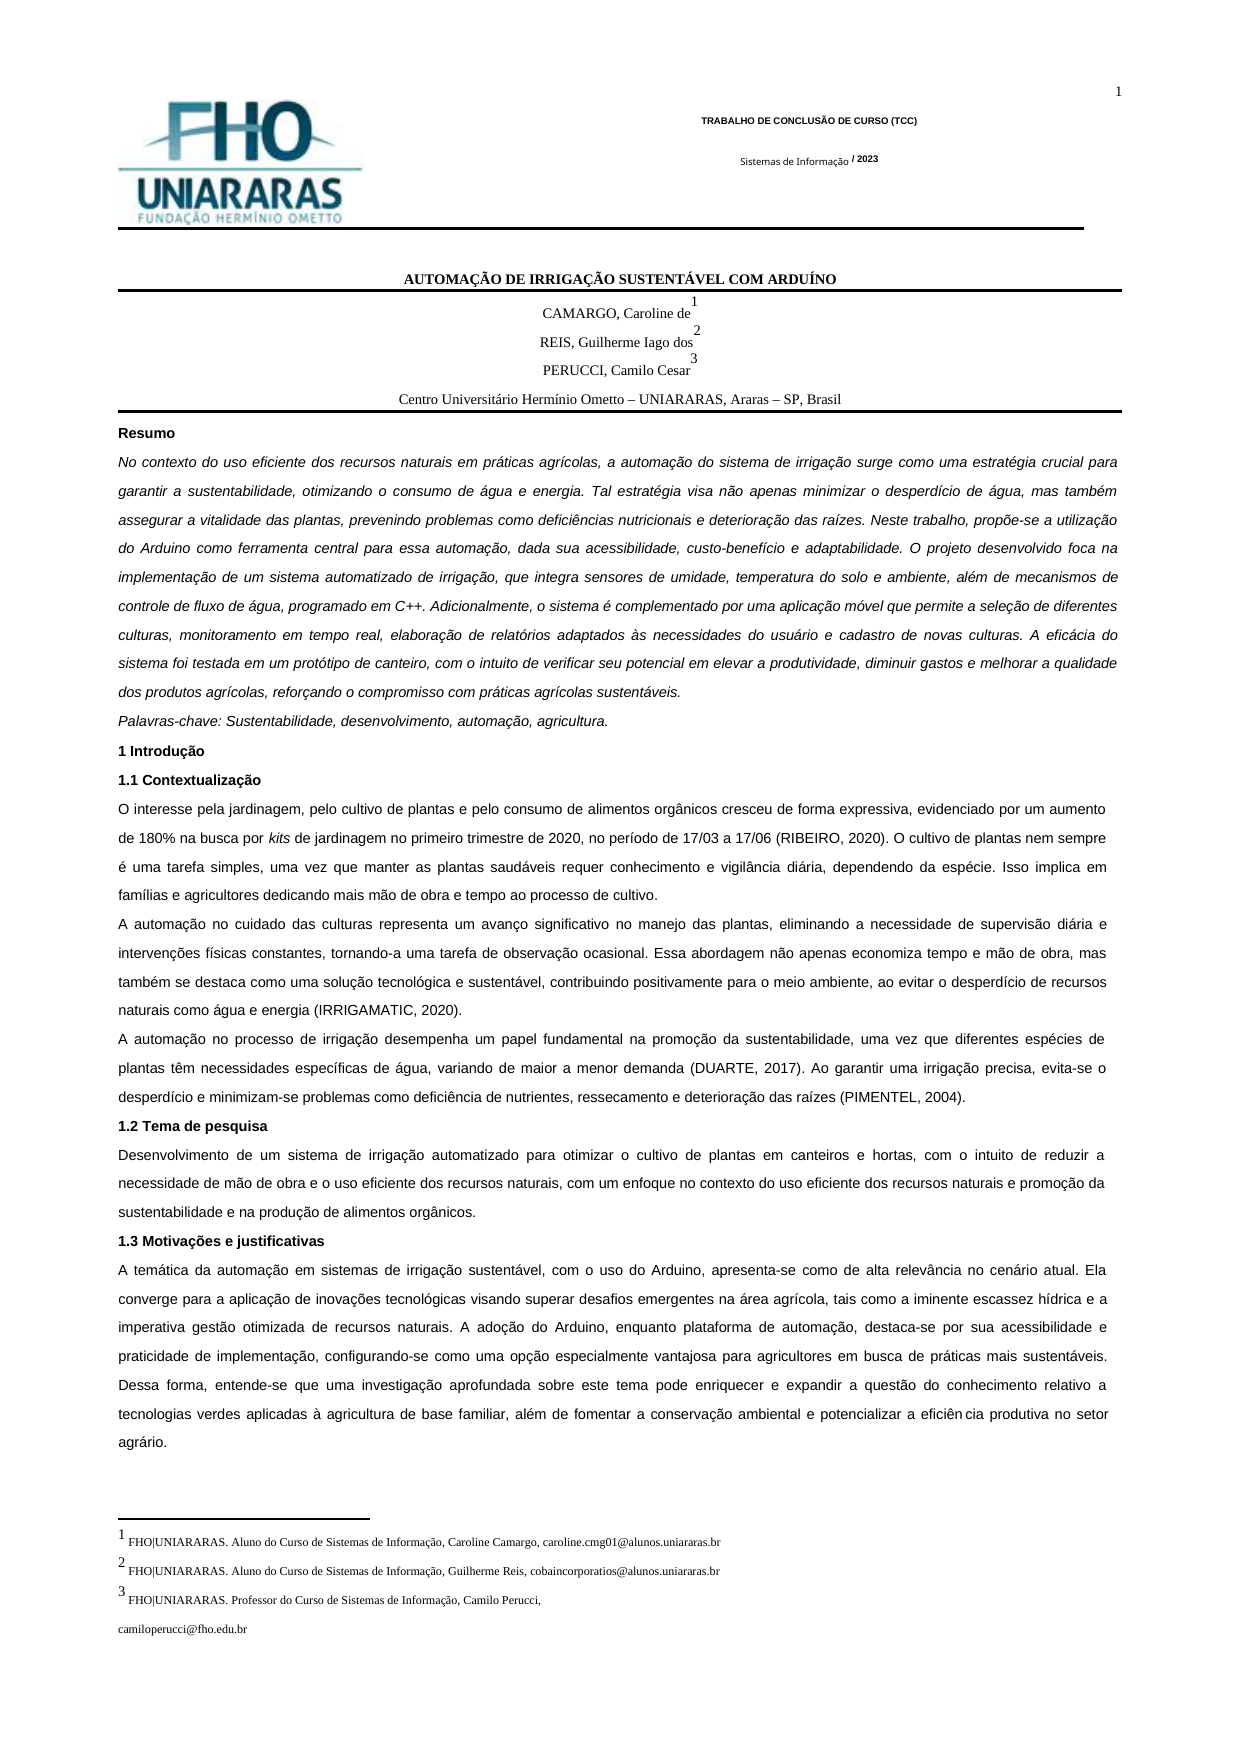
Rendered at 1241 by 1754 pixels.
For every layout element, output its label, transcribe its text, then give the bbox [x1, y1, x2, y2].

text A temática da automação em sistemas de irrigação sustentável, com o uso do Arduino, apresenta-se como de alta relevância no cenário atual. Ela converge para a aplicação de inovações tecnológicas visando superar desafios emergentes na área agrícola, tais como a iminente escassez hídrica e a imperativa gestão otimizada de recursos naturais. A adoção do Arduino, enquanto plataforma de automação, destaca-se por sua acessibilidade e praticidade de implementação, configurando-se como uma opção especialmente vantajosa para agricultores em busca de práticas mais sustentáveis. Dessa forma, entende-se que uma investigação aprofundada sobre este tema pode enriquecer e expandir a questão do conhecimento relativo a tecnologias verdes aplicadas à agricultura de base familiar, além de fomentar a conservação ambiental e potencializar a eficiência produtiva no setor agrário. [118, 1250, 1109, 1451]
text Desenvolvimento de um sistema de irrigação automatizado para otimizar o cultivo de plantas em canteiros e hortas, com o intuito de reduzir a necessidade de mão de obra e o uso eficiente dos recursos naturais, com um enfoque no contexto do uso eficiente dos recursos naturais e promoção da sustentabilidade e na produção de alimentos orgânicos. [118, 1134, 1108, 1221]
text 1.2 Tema de pesquisa [118, 1106, 1122, 1134]
text REIS, Guilherme Iago dos [118, 321, 1122, 350]
text Centro Universitário Hermínio Ometto – UNIARARAS, Araras – SP, Brasil [118, 379, 1122, 408]
text A automação no cuidado das culturas representa um avanço significativo no manejo das plantas, eliminando a necessidade de supervisão diária e intervenções físicas constantes, tornando-a uma tarefa de observação ocasional. Essa abordagem não apenas economiza tempo e mão de obra, mas também se destaca como uma solução tecnológica e sustentável, contribuindo positivamente para o meio ambiente, ao evitar o desperdício de recursos naturais como água e energia (IRRIGAMATIC, 2020). [118, 904, 1108, 1019]
text AUTOMAÇÃO DE IRRIGAÇÃO SUSTENTÁVEL COM ARDUÍNO [118, 258, 1122, 287]
text 1.1 Contextualização [118, 760, 1122, 789]
text O interesse pela jardinagem, pelo cultivo de plantas e pelo consumo de alimentos orgânicos cresceu de forma expressiva, evidenciado por um aumento de 180% na busca por kits de jardinagem no primeiro trimestre de 2020, no período de 17/03 a 17/06 (RIBEIRO, 2020). O cultivo de plantas nem sempre é uma tarefa simples, uma vez que manter as plantas saudáveis requer conhecimento e vigilância diária, dependendo da espécie. Isso implica em famílias e agricultores dedicando mais mão de obra e tempo ao processo de cultivo. [118, 789, 1109, 904]
text A automação no processo de irrigação desempenha um papel fundamental na promoção da sustentabilidade, uma vez que diferentes espécies de plantas têm necessidades específicas de água, variando de maior a menor demanda (DUARTE, 2017). Ao garantir uma irrigação precisa, evita-se o desperdício e minimizam-se problemas como deficiência de nutrientes, ressecamento e deterioração das raízes (PIMENTEL, 2004). [118, 1019, 1108, 1105]
text 1 Introdução [118, 731, 1122, 760]
text CAMARGO, Caroline de [118, 293, 1122, 321]
text Palavras-chave: Sustentabilidade, desenvolvimento, automação, agricultura. [118, 701, 1122, 730]
text No contexto do uso eficiente dos recursos naturais em práticas agrícolas, a automação do sistema de irrigação surge como uma estratégia crucial para garantir a sustentabilidade, otimizando o consumo de água e energia. Tal estratégia visa não apenas minimizar o desperdício de água, mas também assegurar a vitalidade das plantas, prevenindo problemas como deficiências nutricionais e deterioração das raízes. Neste trabalho, propõe-se a utilização do Arduino como ferramenta central para essa automação, dada sua acessibilidade, custo-benefício e adaptabilidade. O projeto desenvolvido foca na implementação de um sistema automatizado de irrigação, que integra sensores de umidade, temperatura do solo e ambiente, além de mecanismos de controle de fluxo de água, programado em C++. Adicionalmente, o sistema é complementado por uma aplicação móvel que permite a seleção de diferentes culturas, monitoramento em tempo real, elaboração de relatórios adaptados às necessidades do usuário e cadastro de novas culturas. A eficácia do sistema foi testada em um protótipo de canteiro, com o intuito de verificar seu potencial em elevar a produtividade, diminuir gastos e melhorar a qualidade dos produtos agrícolas, reforçando o compromisso com práticas agrícolas sustentáveis. [118, 442, 1122, 701]
text PERUCCI, Camilo Cesar [118, 350, 1122, 379]
text Resumo [118, 413, 1122, 442]
picture [117, 99, 365, 225]
text 1.3 Motivações e justificativas [118, 1221, 1122, 1249]
